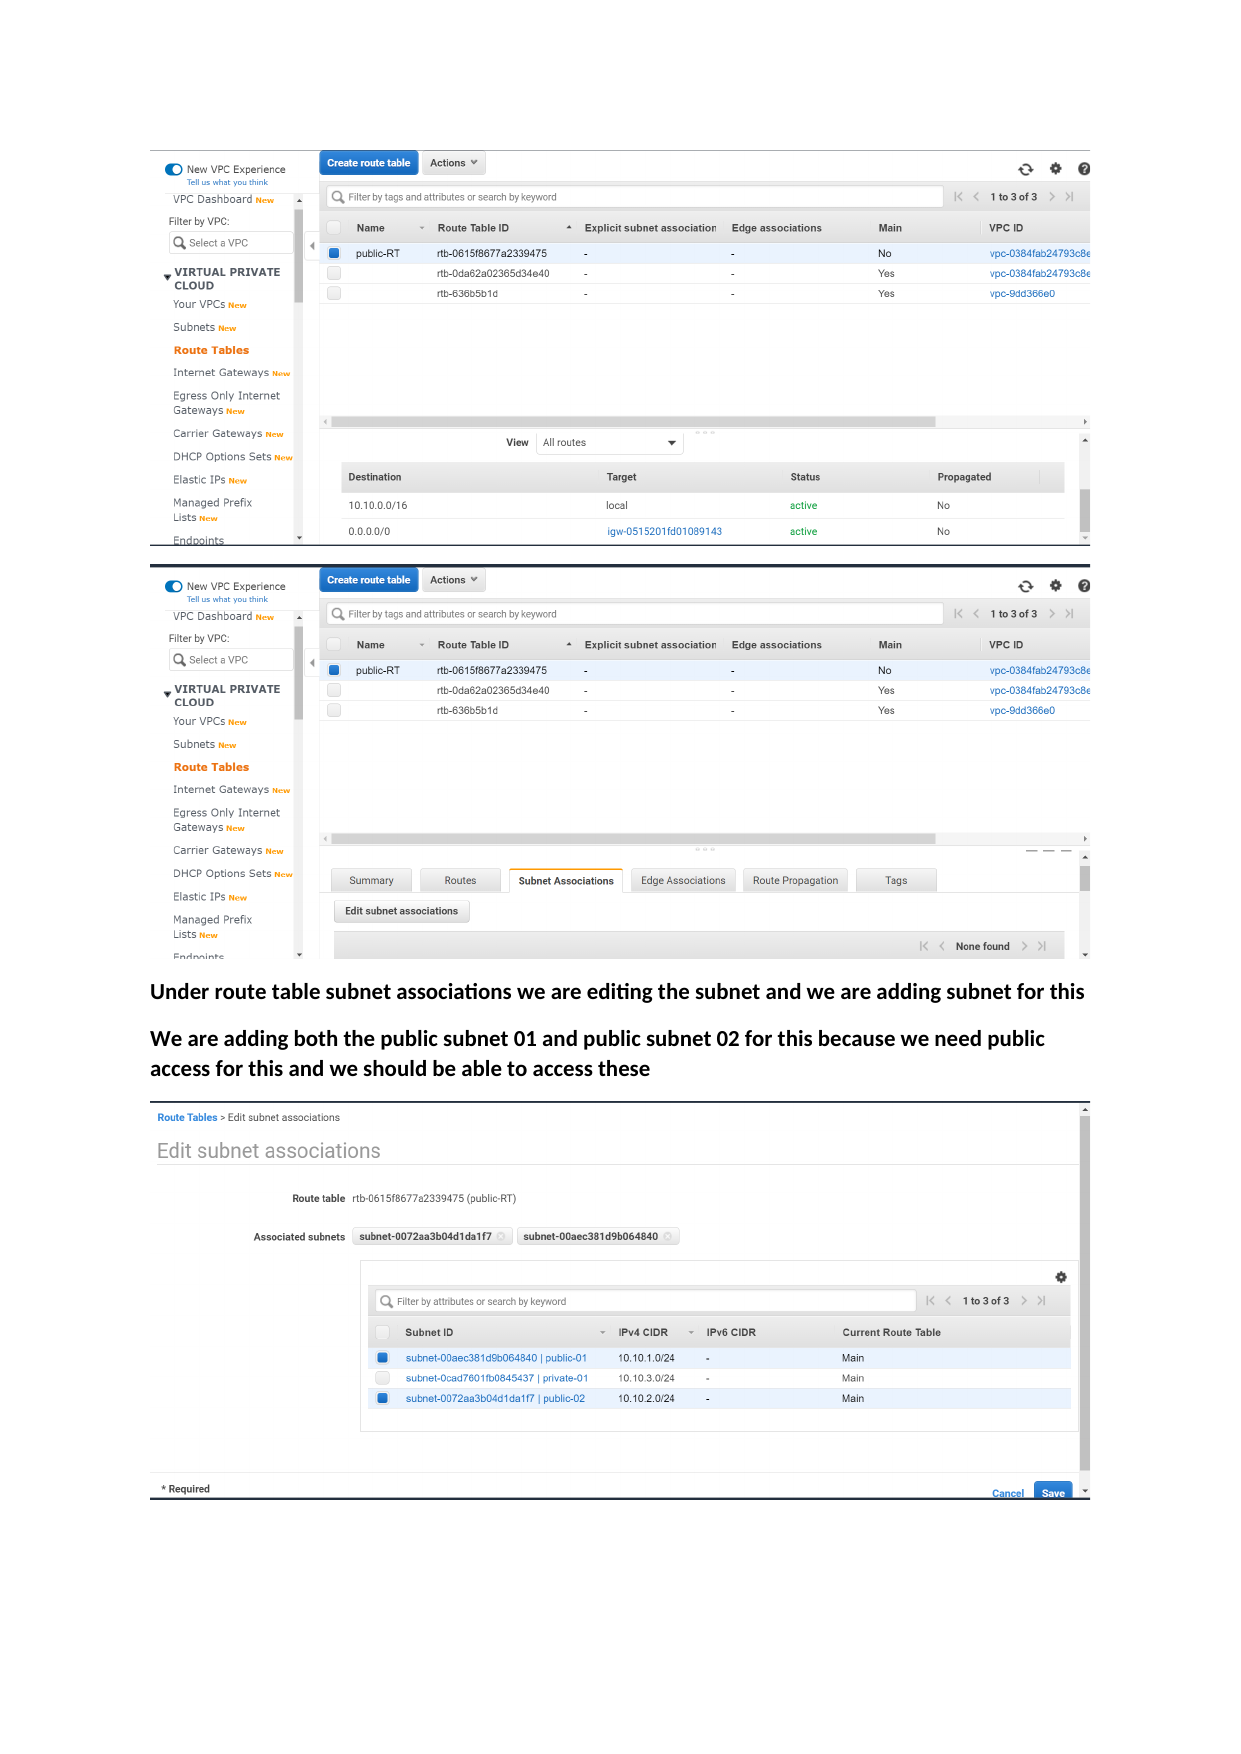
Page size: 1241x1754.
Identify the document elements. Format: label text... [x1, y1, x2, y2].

picture [150, 150, 1091, 546]
text Under route table subnet associations we are editing the subnet and we are adding subnet for this [150, 977, 1090, 1005]
picture [150, 564, 1091, 959]
text We are adding both the public subnet 01 and public subnet 02 for this because we need public access for this and we should be able to access these [150, 1024, 1090, 1082]
picture [150, 1101, 1091, 1500]
